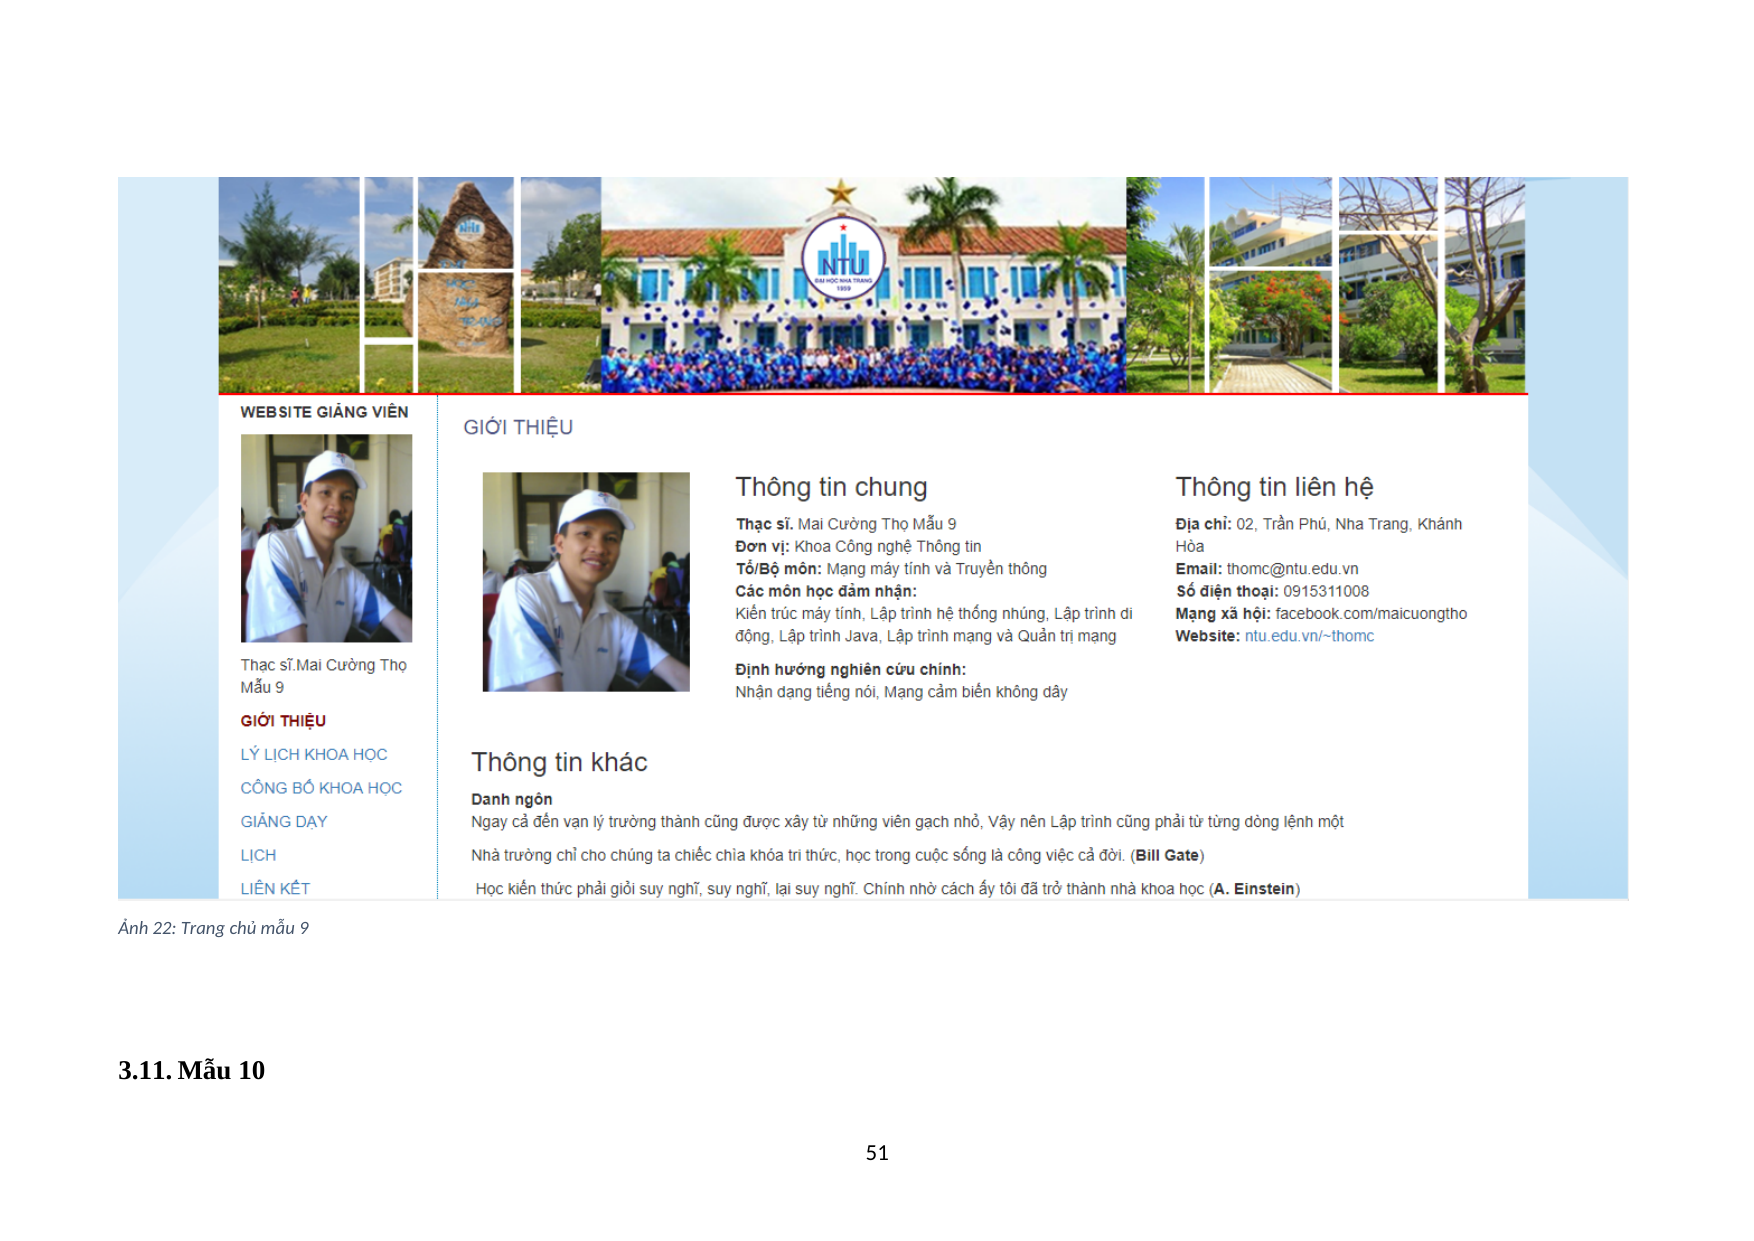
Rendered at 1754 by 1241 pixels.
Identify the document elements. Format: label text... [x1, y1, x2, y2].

text Ảnh 22: Trang chủ mẫu 9 [118, 917, 1636, 939]
list Mẫu 10 [118, 1054, 1636, 1085]
picture [118, 177, 1629, 901]
